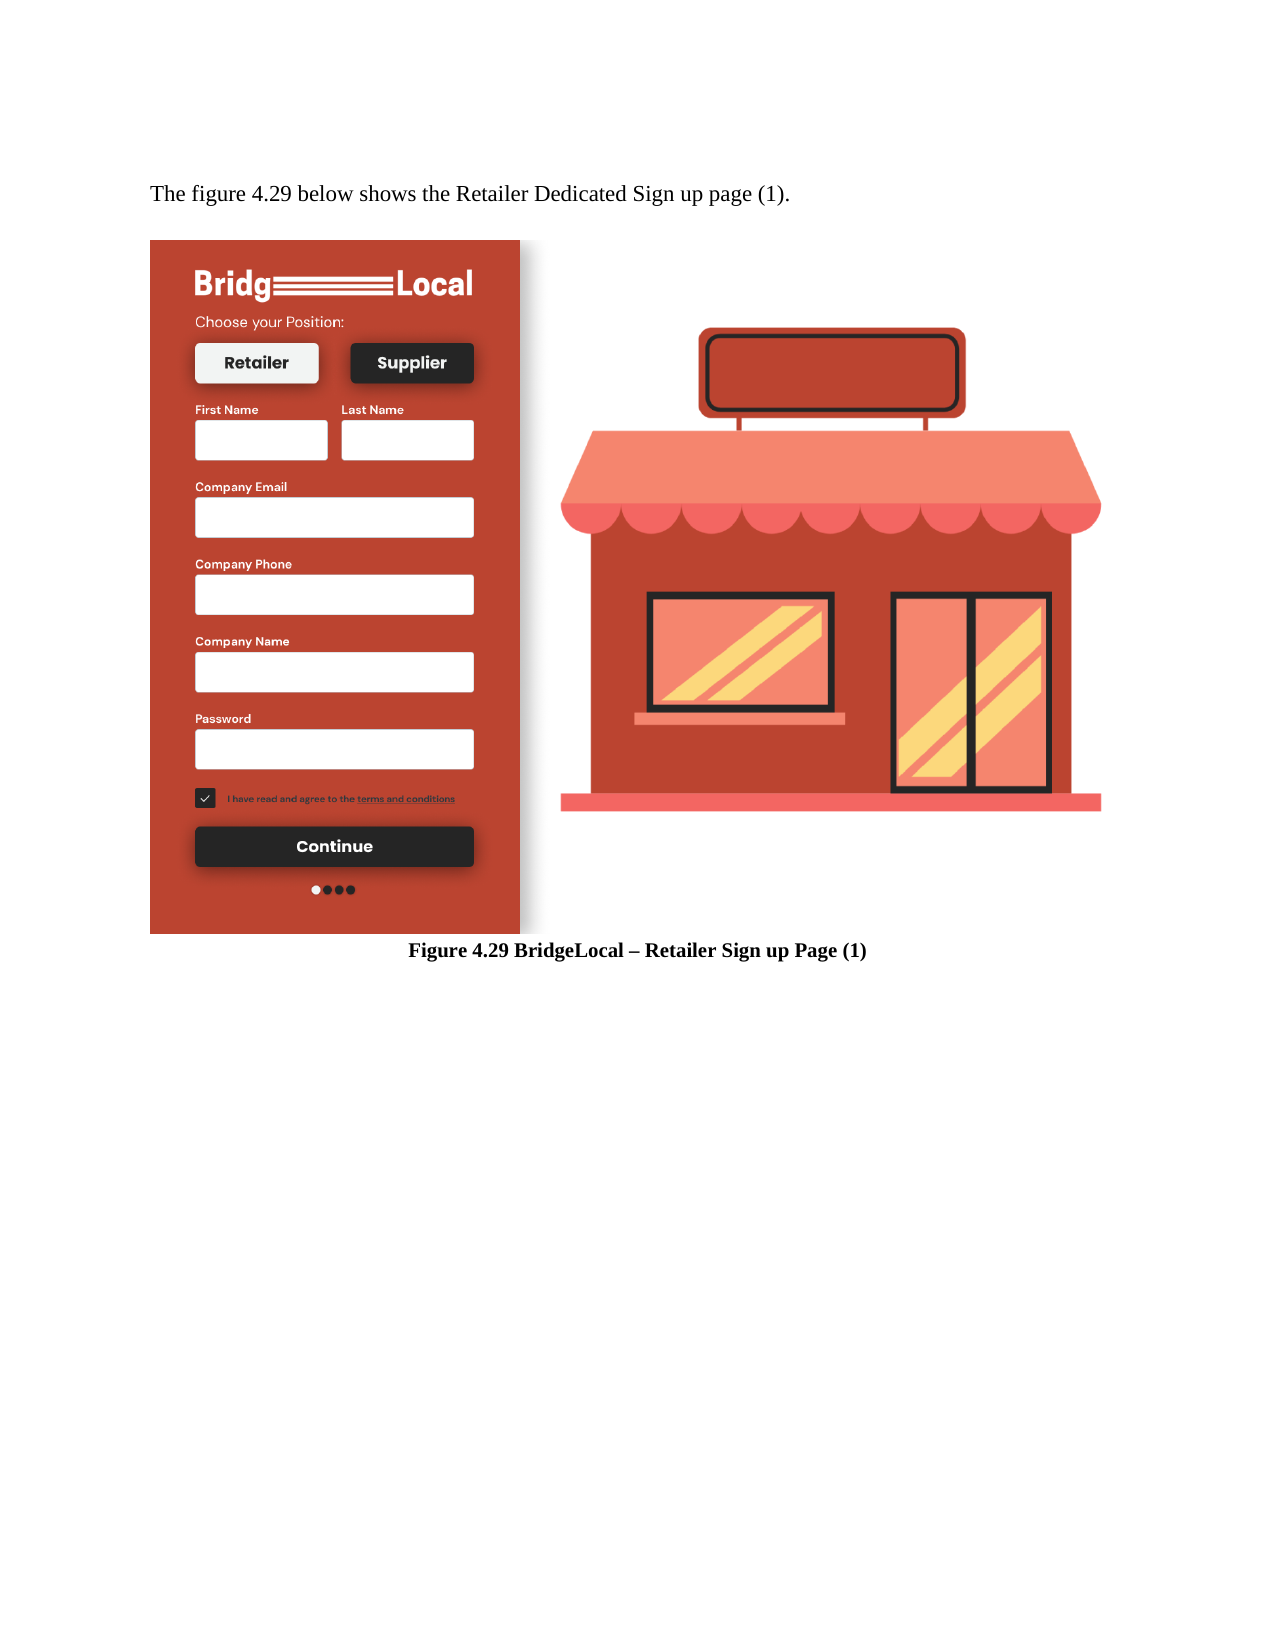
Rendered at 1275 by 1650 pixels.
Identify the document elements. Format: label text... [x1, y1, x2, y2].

picture [150, 240, 1125, 934]
text The figure 4.29 below shows the Retailer Dedicated Sign up page (1). [150, 180, 1125, 207]
text Figure 4.29 BridgeLocal – Retailer Sign up Page (1) [150, 938, 1125, 962]
